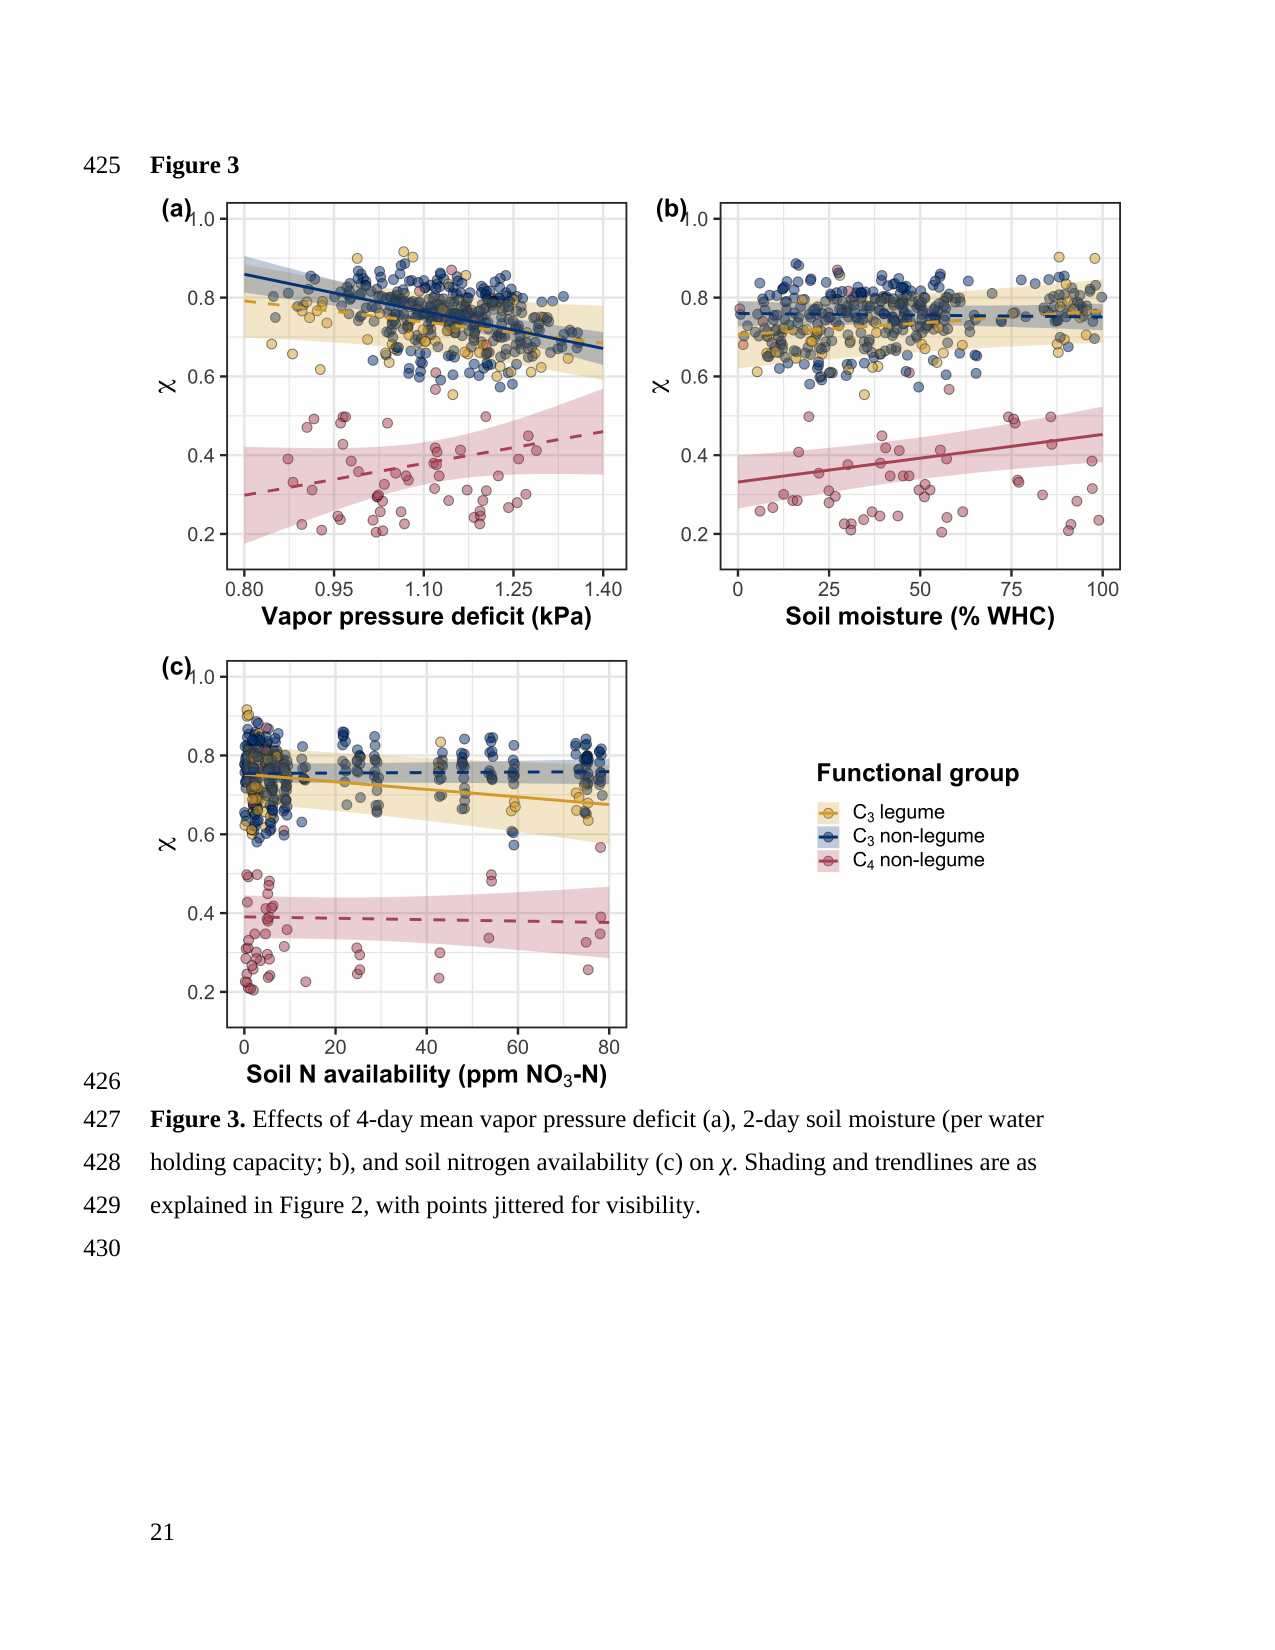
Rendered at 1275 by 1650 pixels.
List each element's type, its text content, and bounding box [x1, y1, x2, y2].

text Figure 3 [150, 150, 1125, 179]
picture [150, 193, 1125, 1090]
text Figure 3. Effects of 4-day mean vapor pressure deficit (a), 2-day soil moisture (per water holding capacity; b), and soil nitrogen availability (c) on χ. Shading and trendlines are as explained in Figure 2, with points jittered for visibility. [150, 1104, 1125, 1219]
